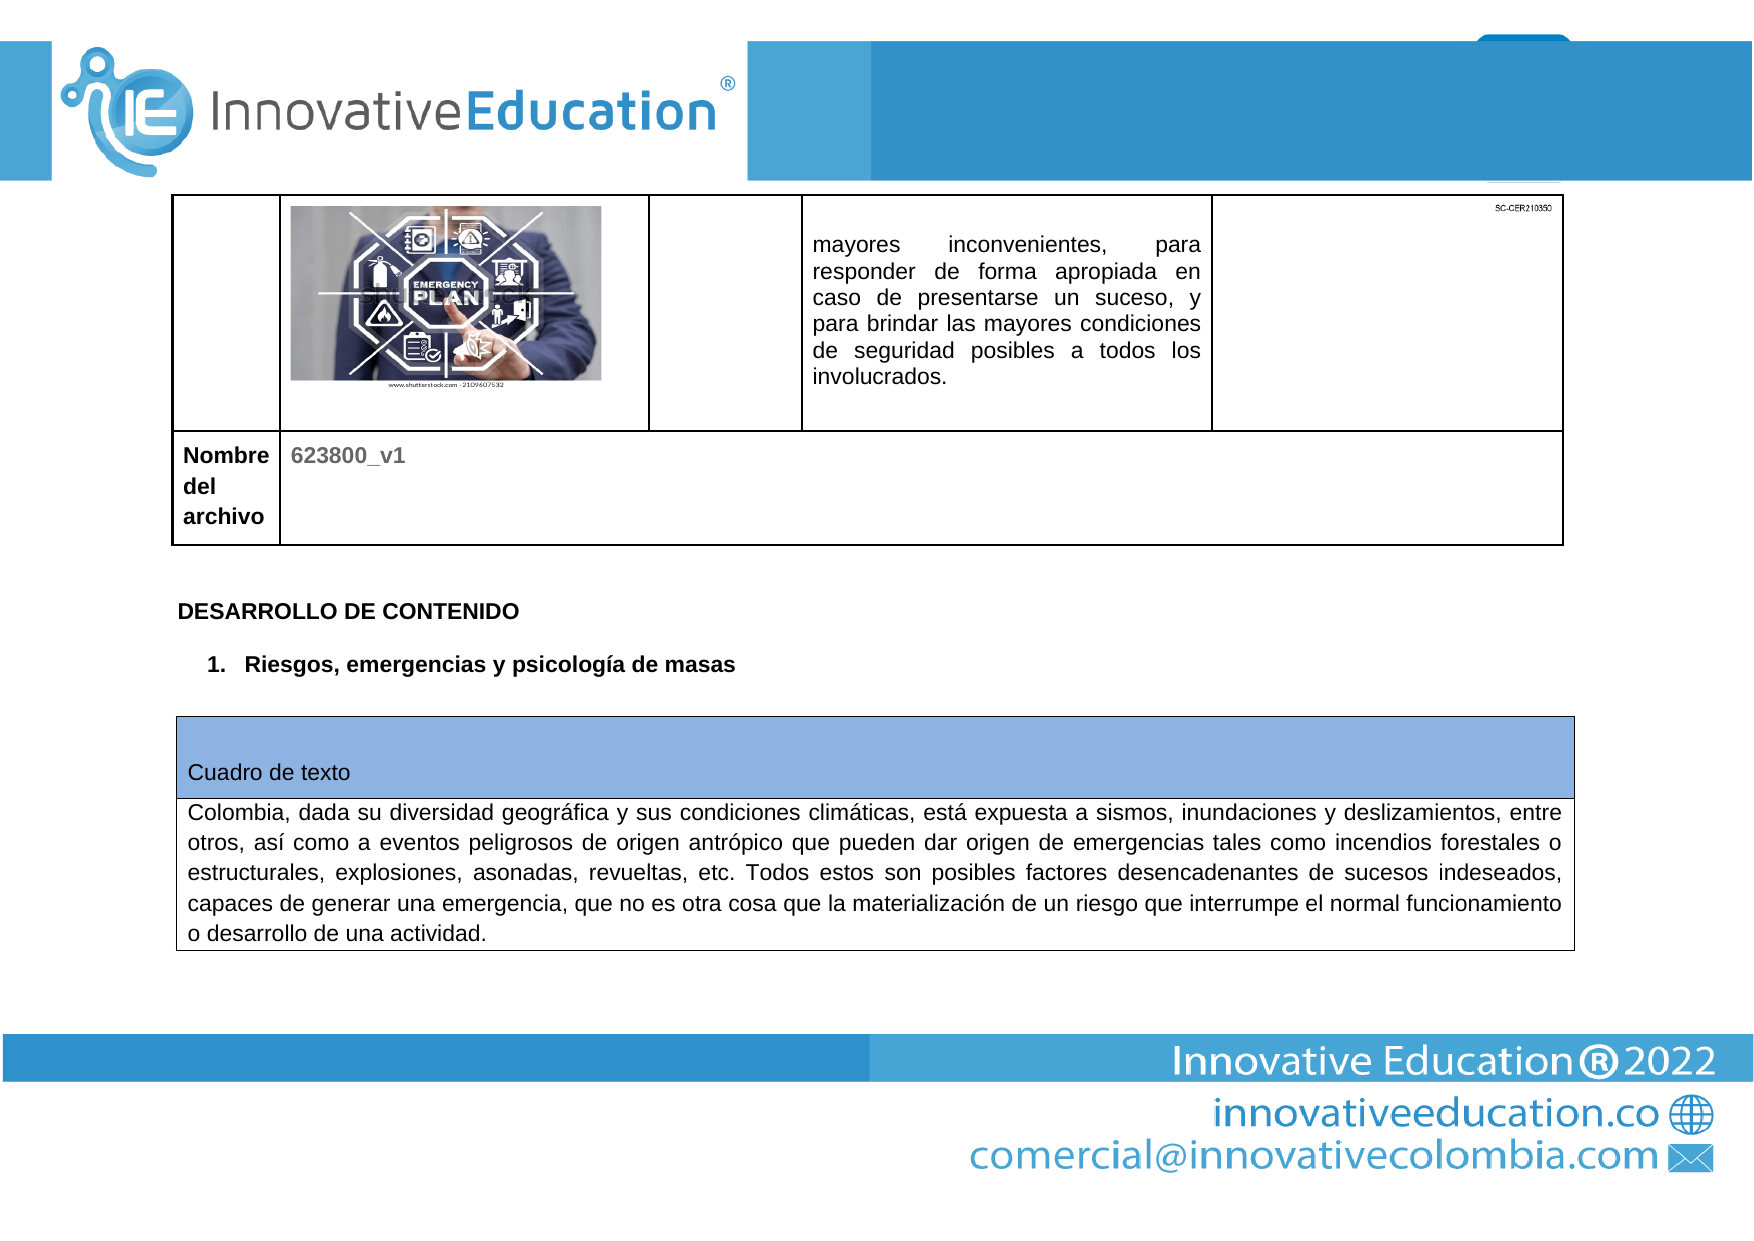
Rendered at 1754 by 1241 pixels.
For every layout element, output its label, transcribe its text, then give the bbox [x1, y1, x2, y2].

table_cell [803, 196, 1211, 430]
table_header Cuadro de texto [177, 717, 1574, 798]
table_cell 623800_v1 [281, 432, 1562, 543]
text DESARROLLO DE CONTENIDO [177, 598, 1401, 625]
table_cell 6 [174, 196, 279, 430]
picture [2, 1032, 1754, 1179]
picture [0, 28, 1752, 214]
list Riesgos, emergencias y psicología de masas [207, 651, 1401, 677]
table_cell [1213, 196, 1562, 430]
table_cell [650, 196, 801, 430]
table_cell Nombre del archivo [174, 432, 279, 543]
picture [290, 206, 602, 389]
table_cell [281, 196, 648, 430]
